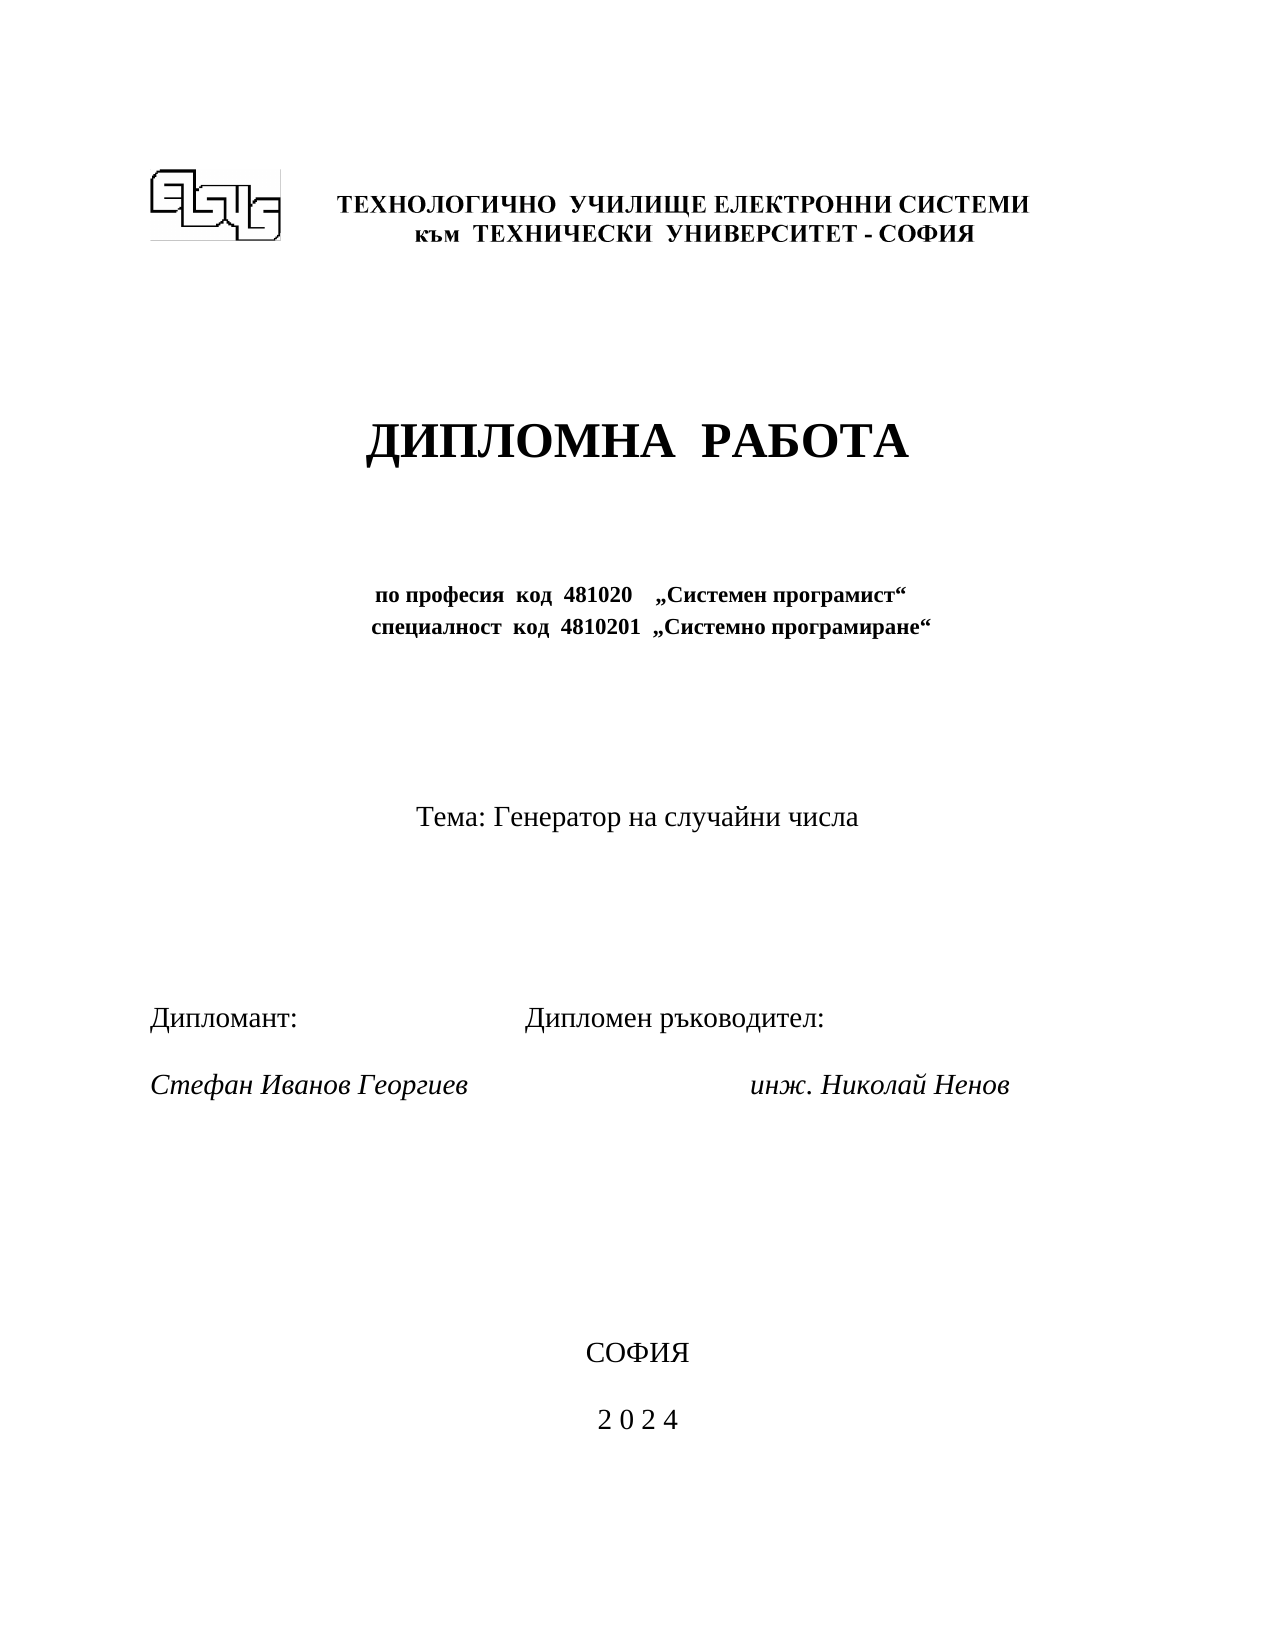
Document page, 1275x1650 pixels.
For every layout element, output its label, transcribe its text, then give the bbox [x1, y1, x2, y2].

text Стефан Иванов Георгиев инж. Николай Ненов [150, 1067, 1125, 1101]
text по професия код 481020 „Системен програмист“ [375, 581, 1125, 607]
picture [150, 150, 1053, 247]
text 2 0 2 4 [150, 1402, 1125, 1435]
text Дипломант: Дипломен ръководител: [150, 1000, 1125, 1033]
text специалност код 4810201 „Системно програмиране“ [297, 613, 1125, 639]
text СОФИЯ [150, 1335, 1125, 1368]
text Тема: Генератор на случайни числа [150, 799, 1125, 833]
text ДИПЛОМНА РАБОТА [150, 411, 1125, 468]
